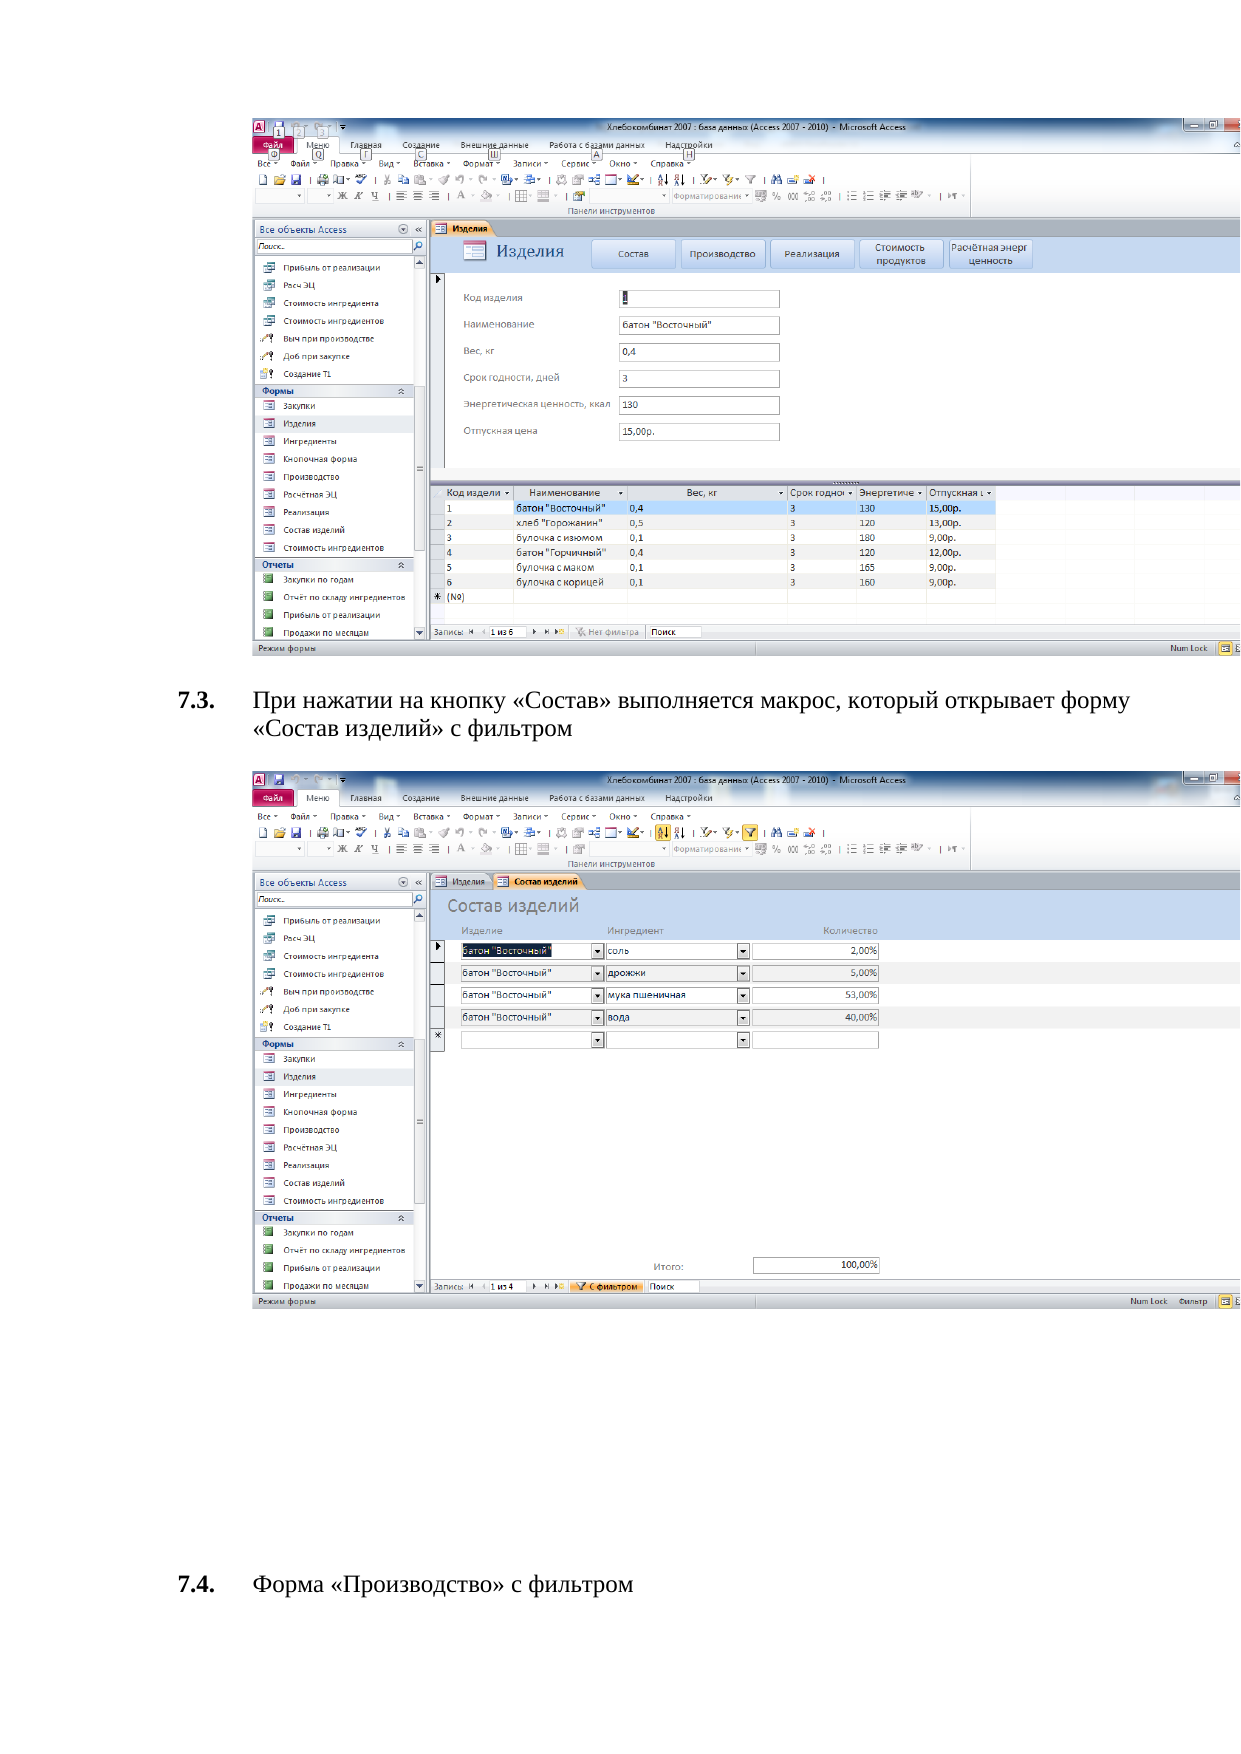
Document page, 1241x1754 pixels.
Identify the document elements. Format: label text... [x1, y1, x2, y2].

list Форма «Производство» с фильтром [177, 1569, 1152, 1598]
list При нажатии на кнопку «Состав» выполняется макрос, который открывает форму «Состав изделий» с фильтром [177, 685, 1152, 742]
picture [252, 771, 1241, 1309]
picture [252, 118, 1241, 656]
